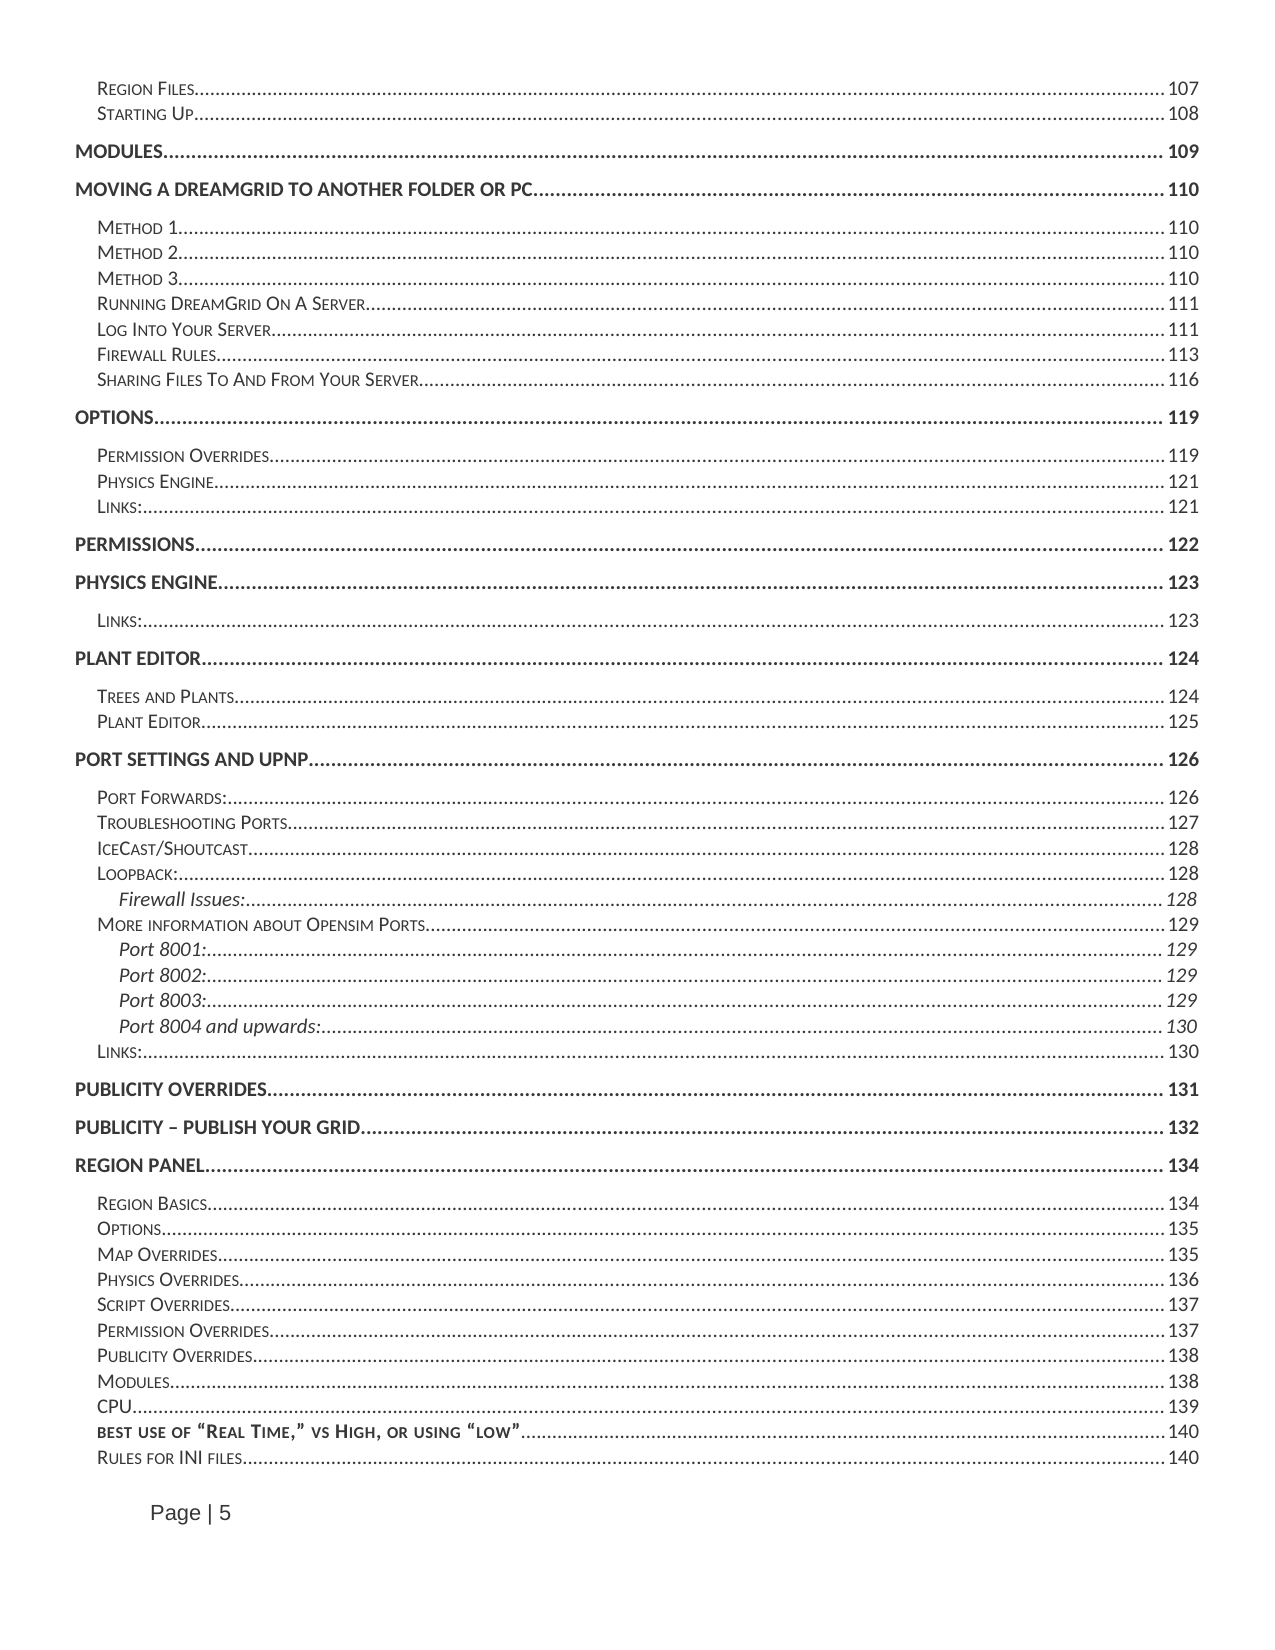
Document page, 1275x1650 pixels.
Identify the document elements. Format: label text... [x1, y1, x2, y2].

text Rules for INI files 140 [97, 1444, 1200, 1469]
text IceCast/Shoutcast 128 [97, 835, 1200, 860]
text Links: 130 [97, 1038, 1200, 1064]
text Port Forwards: 126 [97, 784, 1200, 809]
text More information about Opensim Ports 129 [97, 911, 1200, 937]
text Modules 109 [75, 138, 1200, 164]
text Links: 123 [142, 607, 1200, 632]
text Options 135 [97, 1215, 1200, 1241]
text Script Overrides 137 [97, 1292, 1200, 1317]
text Port 8002: 129 [119, 962, 1200, 987]
text Physics Engine 121 [97, 468, 1200, 493]
text Plant Editor 125 [97, 708, 1200, 734]
text Firewall Rules 113 [97, 341, 1200, 367]
text Moving a DreamGrid to another folder or PC 110 [75, 176, 1200, 202]
text Port 8003: 129 [119, 987, 1200, 1013]
text Troubleshooting Ports 127 [97, 809, 1200, 835]
text Running DreamGrid On A Server 111 [97, 290, 1200, 316]
text Starting Up 108 [97, 100, 1200, 126]
text Sharing Files To And From Your Server 116 [97, 367, 1200, 392]
text Method 3 110 [97, 265, 1200, 290]
text Permission Overrides 119 [97, 442, 1200, 468]
text Permission Overrides 137 [97, 1317, 1200, 1342]
text Region Basics 134 [97, 1190, 1200, 1215]
text Map Overrides 135 [97, 1241, 1200, 1266]
text Region Files 107 [97, 75, 1200, 100]
text Method 1 110 [97, 214, 1200, 239]
text Method 2 110 [97, 239, 1200, 265]
text Plant Editor 124 [75, 645, 1200, 670]
text Publicity Overrides 138 [97, 1342, 1200, 1368]
text Port 8004 and upwards: 130 [119, 1013, 1200, 1038]
text Permissions 122 [75, 531, 1200, 557]
text Physics Engine 123 [75, 569, 1200, 594]
text Region Panel 134 [75, 1152, 1200, 1177]
text Publicity – Publish your Grid 132 [75, 1114, 1200, 1139]
text Links: 121 [97, 493, 1200, 519]
text Physics Overrides 136 [97, 1266, 1200, 1292]
text Port Settings and UPnP 126 [75, 746, 1200, 772]
text Trees and Plants 124 [97, 683, 1200, 708]
text CPU 139 [97, 1393, 1200, 1419]
text best use of “Real Time,” vs High, or using “low” 140 [97, 1419, 1200, 1444]
text Port 8001: 129 [119, 937, 1200, 962]
text Publicity Overrides 131 [75, 1076, 1200, 1102]
text Options 119 [75, 404, 1200, 430]
text Loopback: 128 [97, 860, 1200, 886]
text Log Into Your Server 111 [97, 316, 1200, 341]
text Modules 138 [97, 1368, 1200, 1393]
text Firewall Issues: 128 [119, 886, 1200, 911]
